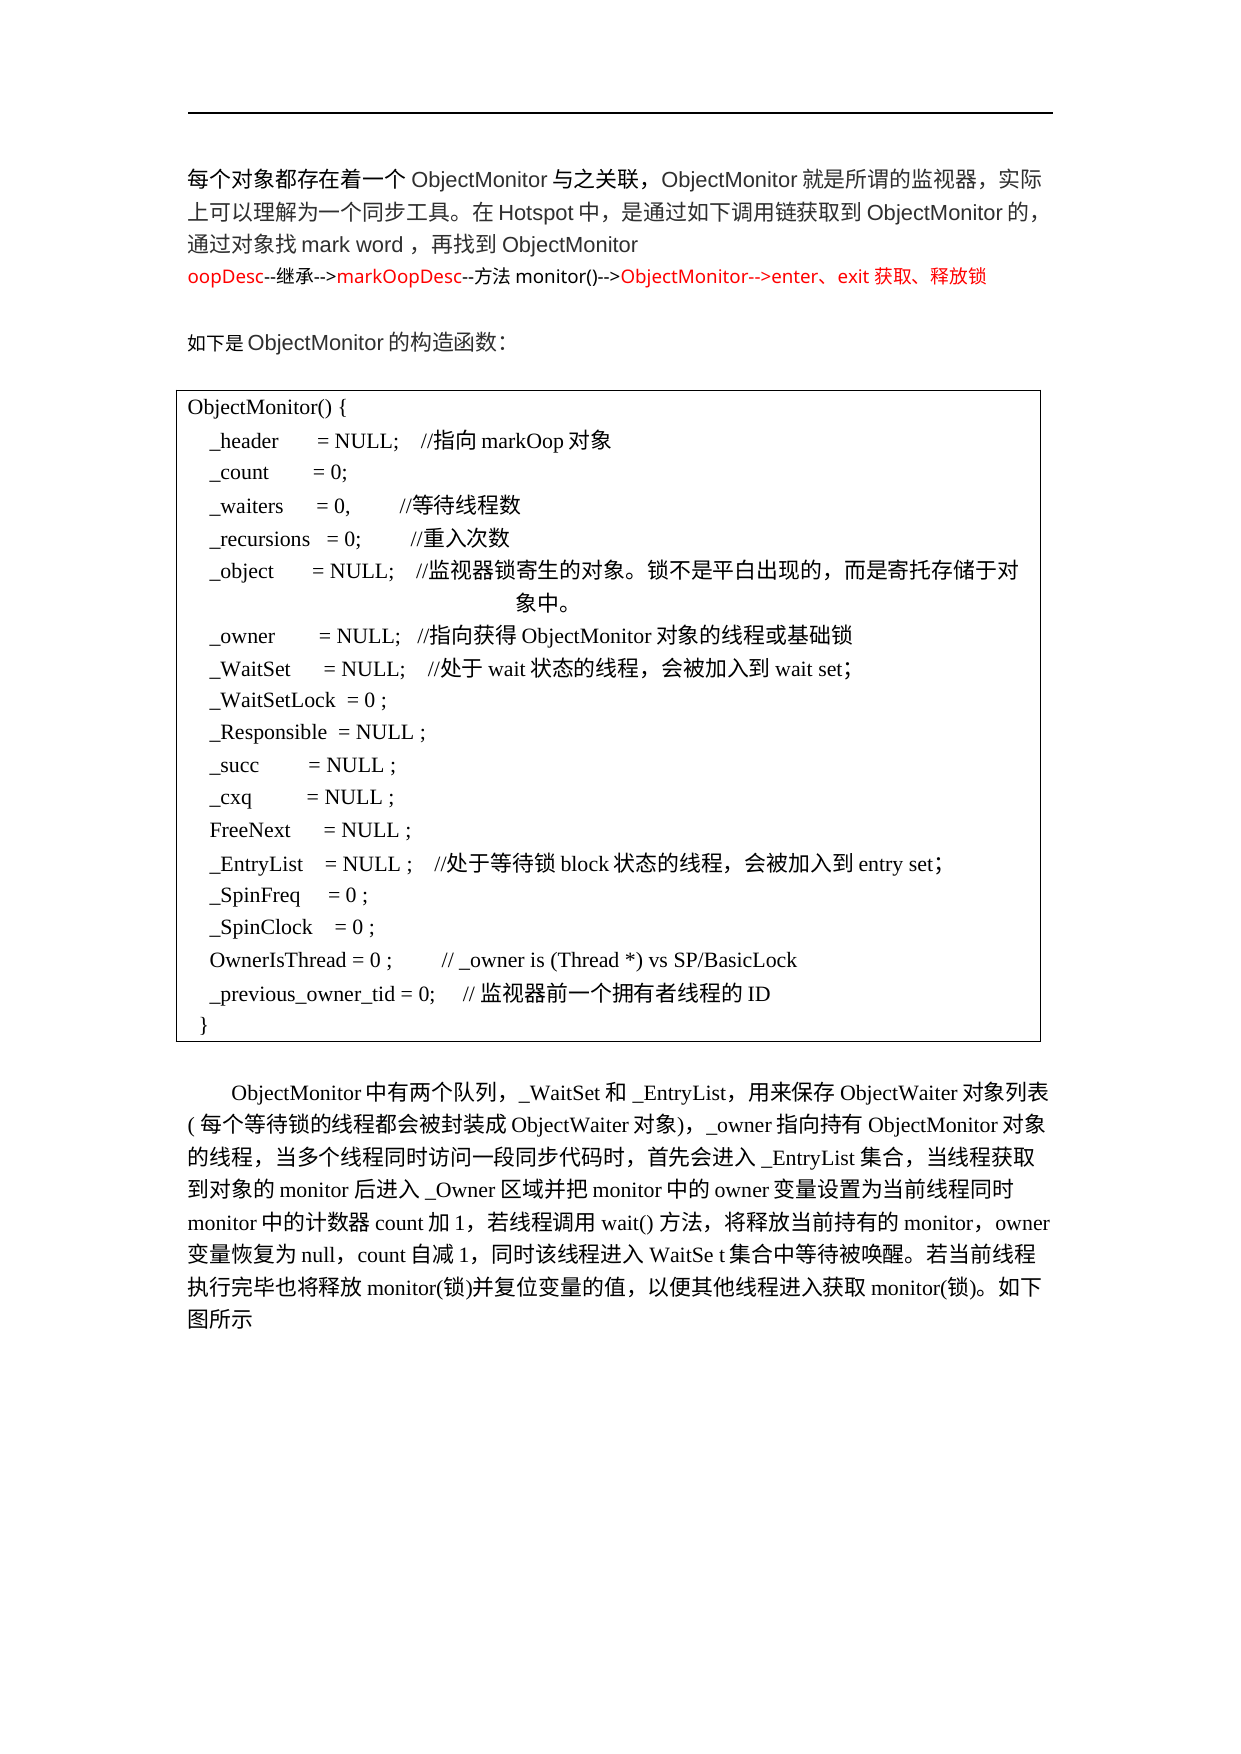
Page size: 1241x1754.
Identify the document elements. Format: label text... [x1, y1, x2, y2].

text 如下是ObjectMonitor的构造函数： [187, 324, 1053, 357]
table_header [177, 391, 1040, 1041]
text oopDesc--继承-->markOopDesc--方法monitor()-->ObjectMonitor-->enter、exit 获取、释放锁 [187, 259, 1053, 292]
text ObjectMonitor中有两个队列，_WaitSet 和 _EntryList，用来保存ObjectWaiter对象列表( 每个等待锁的线程都会被封装成ObjectWaiter对象)，_owner指向持有ObjectMonitor对象的线程，当多个线程同时访问一段同步代码时，首先会进入 _EntryList 集合，当线程获取到对象的monitor 后进入 _Owner 区域并把monitor中的owner变量设置为当前线程同时monitor中的计数器count加1，若线程调用 wait() 方法，将释放当前持有的monitor，owner变量恢复为null，count自减1，同时该线程进入 WaitSe t集合中等待被唤醒。若当前线程执行完毕也将释放monitor(锁)并复位变量的值，以便其他线程进入获取monitor(锁)。如下图所示 [187, 1074, 1053, 1334]
text 每个对象都存在着一个 ObjectMonitor与之关联，ObjectMonitor就是所谓的监视器，实际上可以理解为一个同步工具。在Hotspot中，是通过如下调用链获取到ObjectMonitor的，通过对象找mark word ，再找到 ObjectMonitor [187, 162, 1053, 259]
